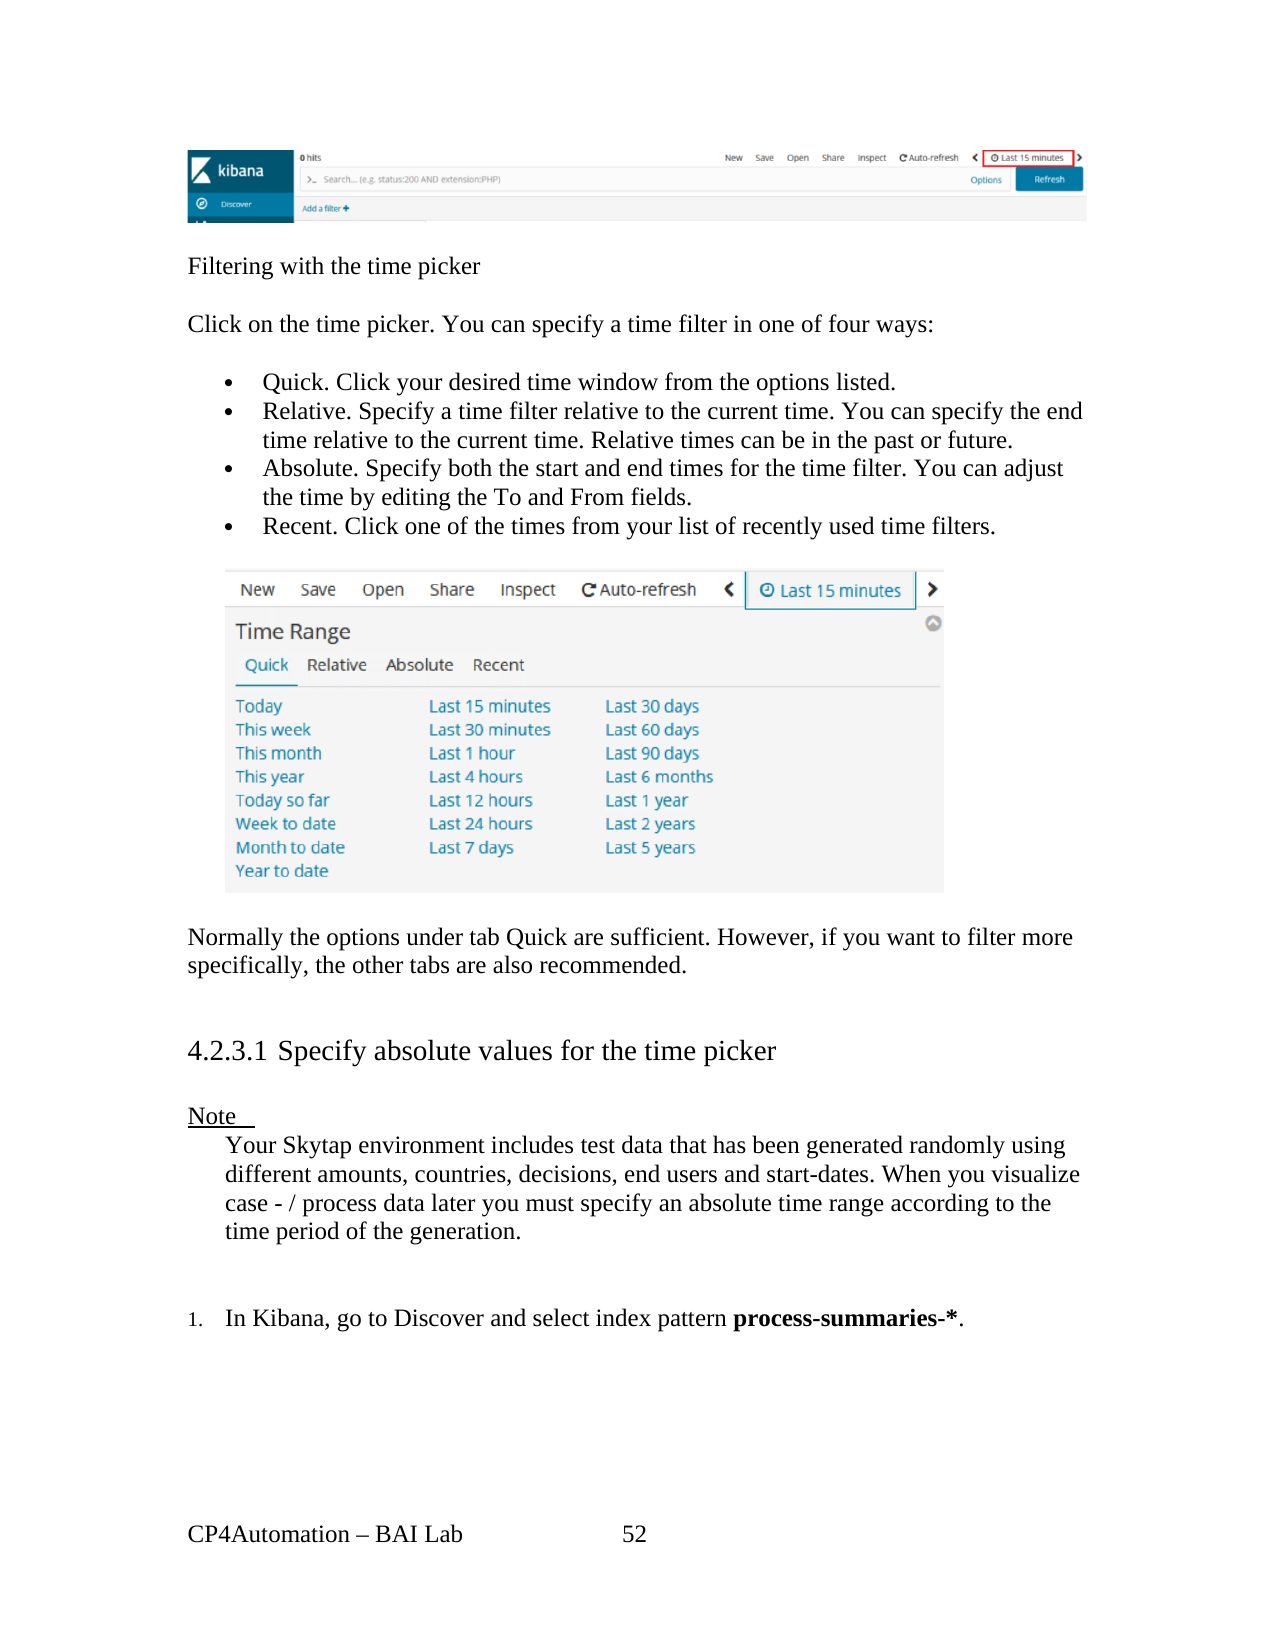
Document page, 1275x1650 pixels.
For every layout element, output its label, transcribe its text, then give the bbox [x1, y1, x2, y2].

picture [294, 150, 1087, 223]
picture [225, 568, 944, 893]
picture [194, 172, 210, 183]
picture [197, 198, 207, 209]
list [187, 1303, 1087, 1361]
picture [219, 165, 225, 176]
picture [227, 165, 263, 176]
picture [192, 157, 210, 180]
picture [237, 203, 249, 207]
list Absolute. Specify both the start and end times for the time filter. You can adjust the time by editing the To and From fields. [225, 453, 1087, 511]
text Note [187, 1101, 1087, 1130]
list Specify absolute values for the time picker [187, 1033, 1087, 1066]
list Quick. Click your desired time window from the options listed. [225, 367, 1087, 396]
text Filtering with the time picker [187, 251, 1087, 280]
list Relative. Specify a time filter relative to the current time. You can specify the end time relative to the current time. Relative times can be in the past or future. [225, 396, 1087, 453]
list Recent. Click one of the times from your list of recently used time filters. [225, 511, 1087, 540]
text Your Skytap environment includes test data that has been generated randomly using different amounts, countries, decisions, end users and start-dates. When you visualize case - / process data later you must specify an absolute time range according to the time period of the generation. [225, 1130, 1087, 1274]
text Normally the options under tab Quick are sufficient. However, if you want to filter more specifically, the other tabs are also recommended. [187, 922, 1087, 979]
text Click on the time picker. You can specify a time filter in one of four ways: [187, 309, 1087, 338]
